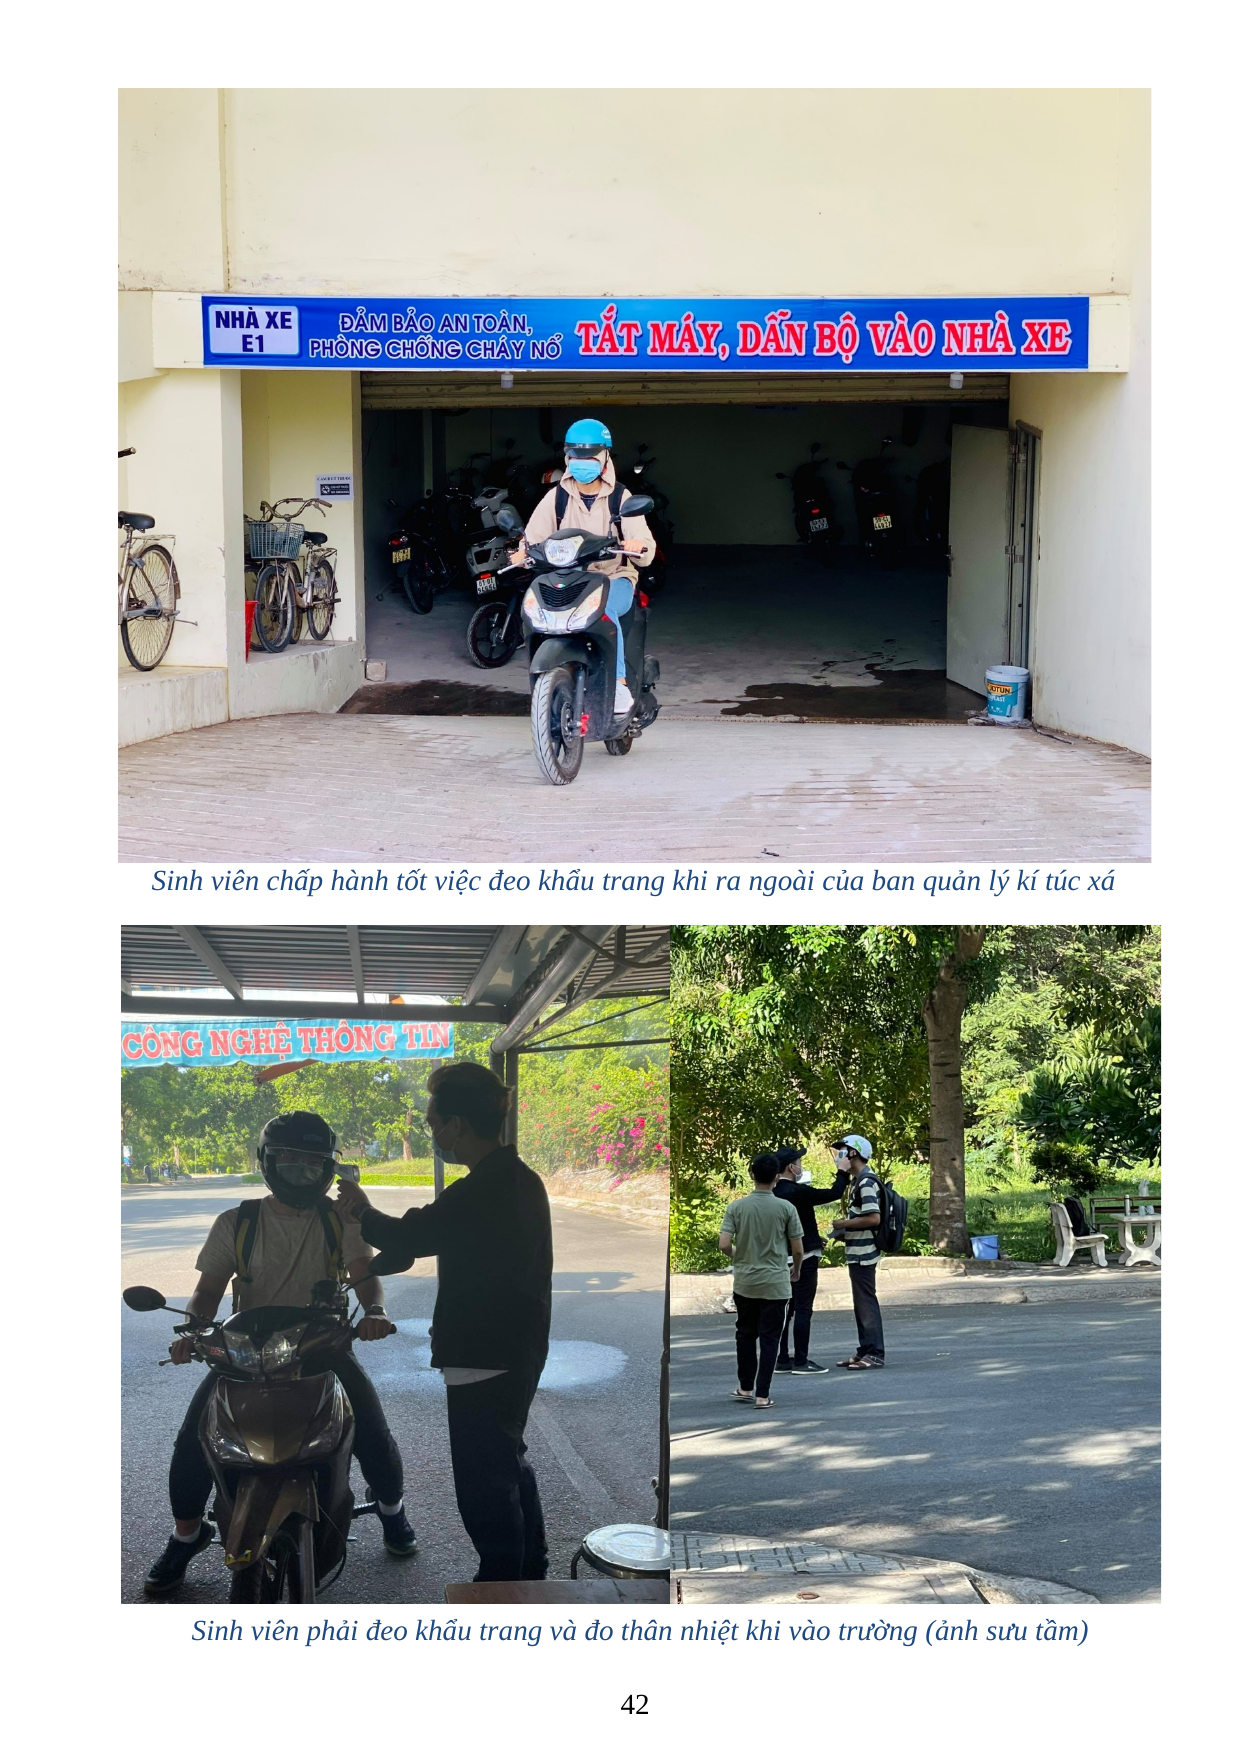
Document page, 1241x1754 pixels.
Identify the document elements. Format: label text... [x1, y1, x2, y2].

text Sinh viên chấp hành tốt việc đeo khẩu trang khi ra ngoài của ban quản lý kí túc xá [118, 863, 1152, 896]
picture [121, 925, 1162, 1604]
picture [118, 88, 1152, 863]
